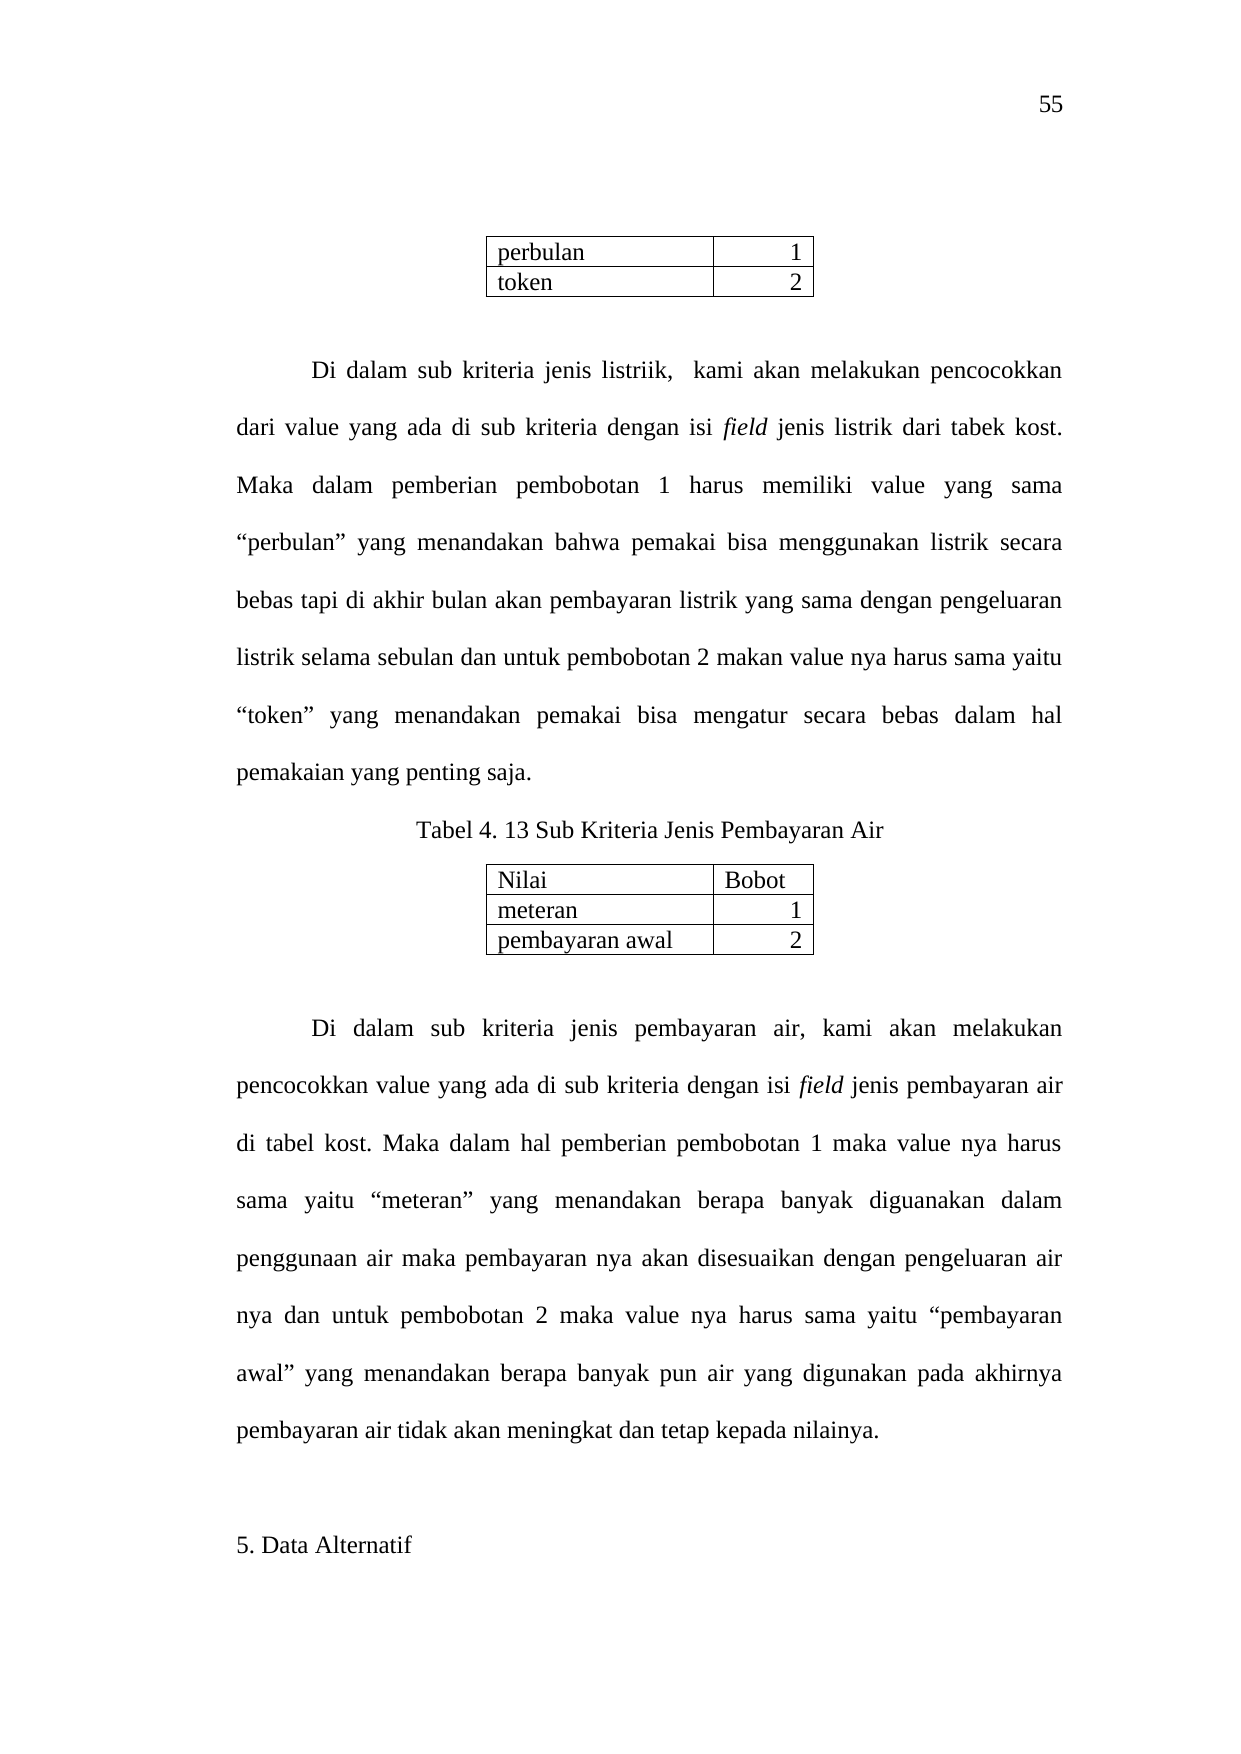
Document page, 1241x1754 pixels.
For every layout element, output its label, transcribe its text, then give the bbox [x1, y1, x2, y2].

table_cell 2 [714, 925, 813, 954]
table_header Bobot [714, 865, 813, 894]
table_cell 1 [714, 237, 813, 266]
table_cell pembayaran awal [487, 925, 713, 954]
text Di dalam sub kriteria jenis pembayaran air, kami akan melakukan pencocokkan value yang ada di sub kriteria dengan isi field jenis pembayaran air di tabel kost. Maka dalam hal pemberian pembobotan 1 maka value nya harus sama yaitu “meteran” yang menandakan berapa banyak diguanakan dalam penggunaan air maka pembayaran nya akan disesuaikan dengan pengeluaran air nya dan untuk pembobotan 2 maka value nya harus sama yaitu “pembayaran awal” yang menandakan berapa banyak pun air yang digunakan pada akhirnya pembayaran air tidak akan meningkat dan tetap kepada nilainya. [236, 1013, 1063, 1444]
table_cell 2 [714, 267, 813, 296]
table_cell perbulan [487, 237, 713, 266]
text Di dalam sub kriteria jenis listriik, kami akan melakukan pencocokkan dari value yang ada di sub kriteria dengan isi field jenis listrik dari tabek kost. Maka dalam pemberian pembobotan 1 harus memiliki value yang sama “perbulan” yang menandakan bahwa pemakai bisa menggunakan listrik secara bebas tapi di akhir bulan akan pembayaran listrik yang sama dengan pengeluaran listrik selama sebulan dan untuk pembobotan 2 makan value nya harus sama yaitu “token” yang menandakan pemakai bisa mengatur secara bebas dalam hal pemakaian yang penting saja. [236, 355, 1063, 786]
table_cell meteran [487, 895, 713, 924]
text 5. Data Alternatif [236, 1530, 1063, 1559]
table_cell token [487, 267, 713, 296]
table_cell 1 [714, 895, 813, 924]
text Tabel 4. 13 Sub Kriteria Jenis Pembayaran Air [236, 815, 1063, 843]
table_header Nilai [487, 865, 713, 894]
